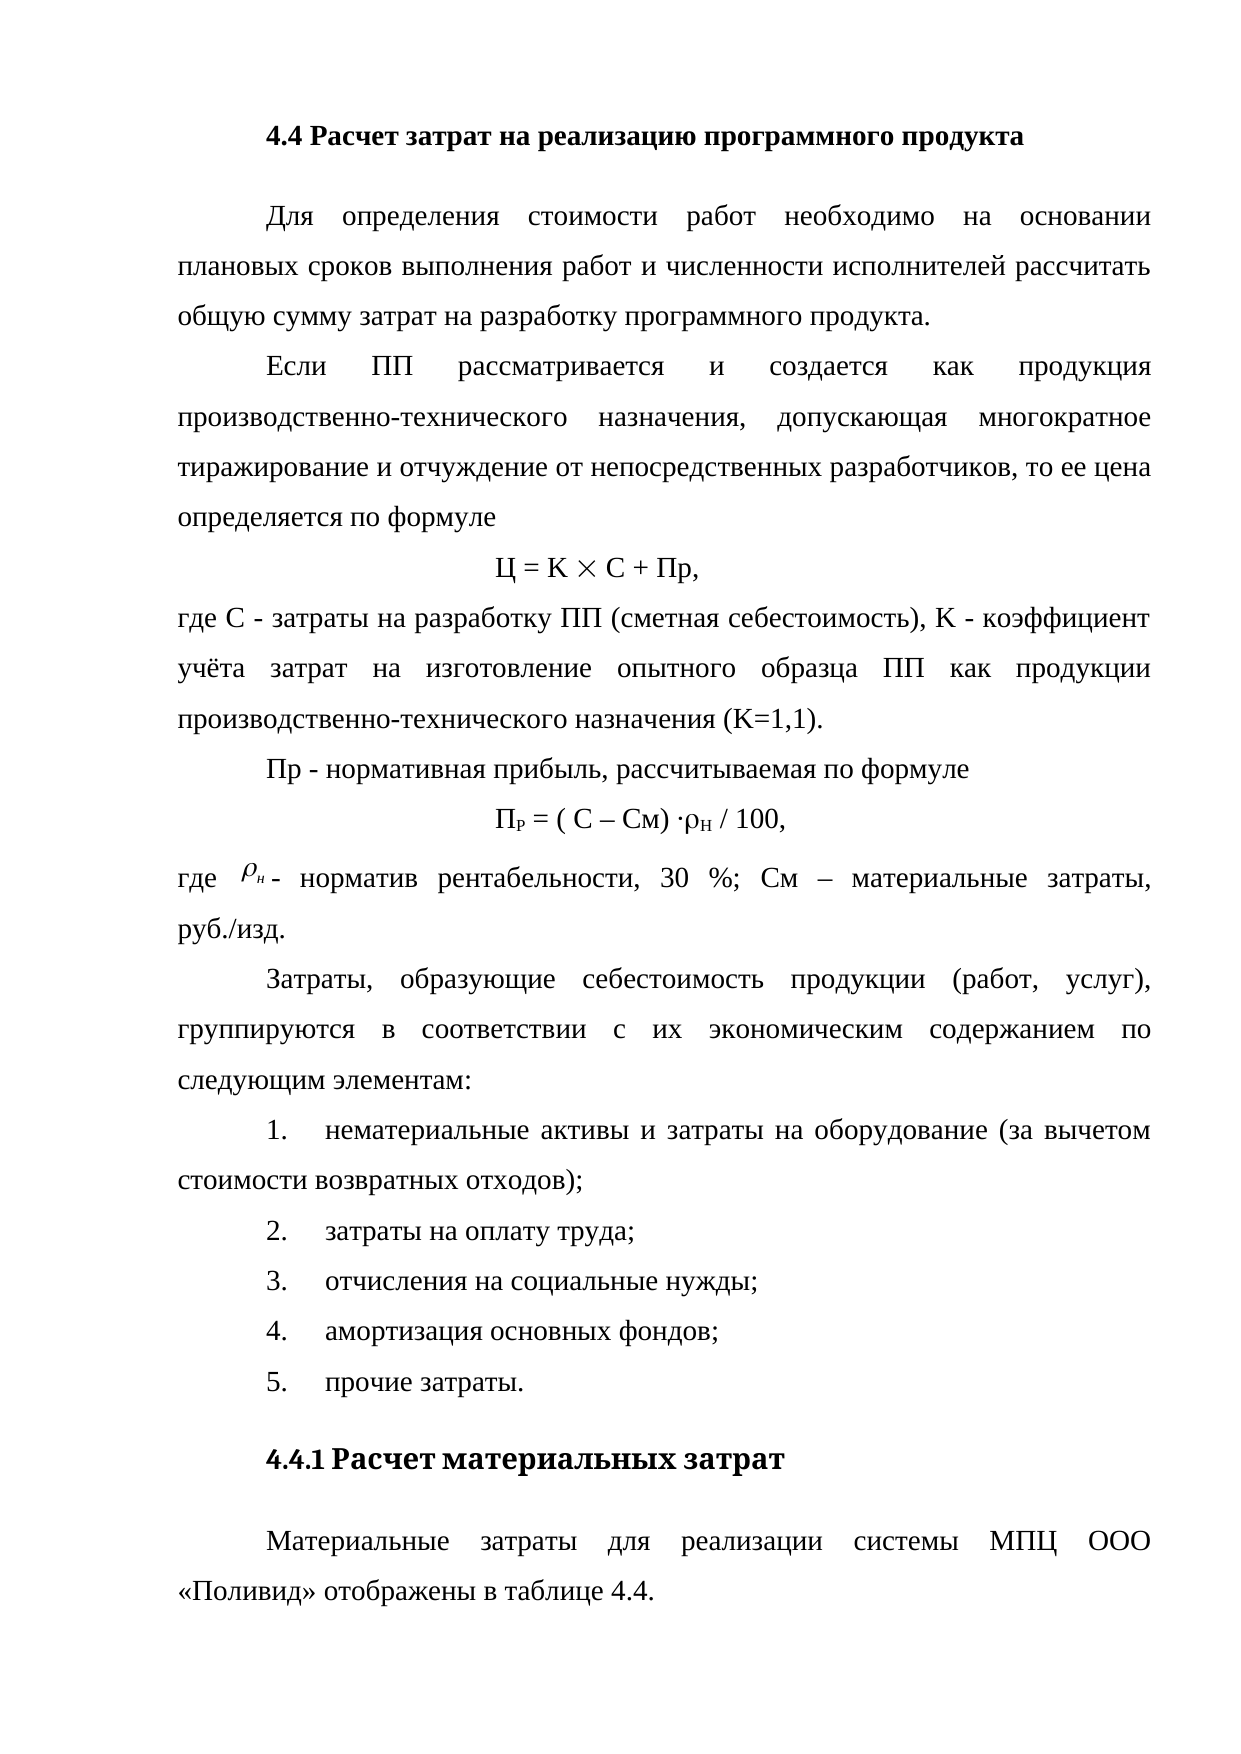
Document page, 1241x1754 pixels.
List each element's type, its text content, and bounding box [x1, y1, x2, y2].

subtitle 4.4 Расчет затрат на реализацию программного продукта [177, 118, 1152, 152]
list затраты на оплату труда; [177, 1213, 1152, 1246]
subtitle 4.4.1 Расчет материальных затрат [177, 1443, 1152, 1477]
list амортизация основных фондов; [177, 1313, 1152, 1347]
text Для определения стоимости работ необходимо на основании плановых сроков выполнения работ и численности исполнителей рассчитать общую сумму затрат на разработку программного продукта. [177, 198, 1152, 332]
list прочие затраты. [177, 1364, 1152, 1397]
text где - норматив рентабельности, 30 %; См – материальные затраты, руб./изд. [177, 852, 1152, 944]
list ПР = ( С – См) ∙Н / 100, [266, 801, 1152, 835]
text Материальные затраты для реализации системы МПЦ ООО «Поливид» отображены в таблице 4.4. [177, 1523, 1152, 1606]
text Пр - нормативная прибыль, рассчитываемая по формуле [177, 751, 1152, 785]
list отчисления на социальные нужды; [177, 1263, 1152, 1297]
text где C - затраты на разработку ПП (сметная себестоимость), K - коэффициент учёта затрат на изготовление опытного образца ПП как продукции производственно-технического назначения (K=1,1). [177, 600, 1152, 734]
list нематериальные активы и затраты на оборудование (за вычетом стоимости возвратных отходов); [177, 1112, 1152, 1196]
list Ц = K C + Пр, [266, 550, 1152, 583]
text Затраты, образующие себестоимость продукции (работ, услуг), группируются в соответствии с их экономическим содержанием по следующим элементам: [177, 961, 1152, 1095]
text Если ПП рассматривается и создается как продукция производственно-технического назначения, допускающая многократное тиражирование и отчуждение от непосредственных разработчиков, то ее цена определяется по формуле [177, 348, 1152, 533]
